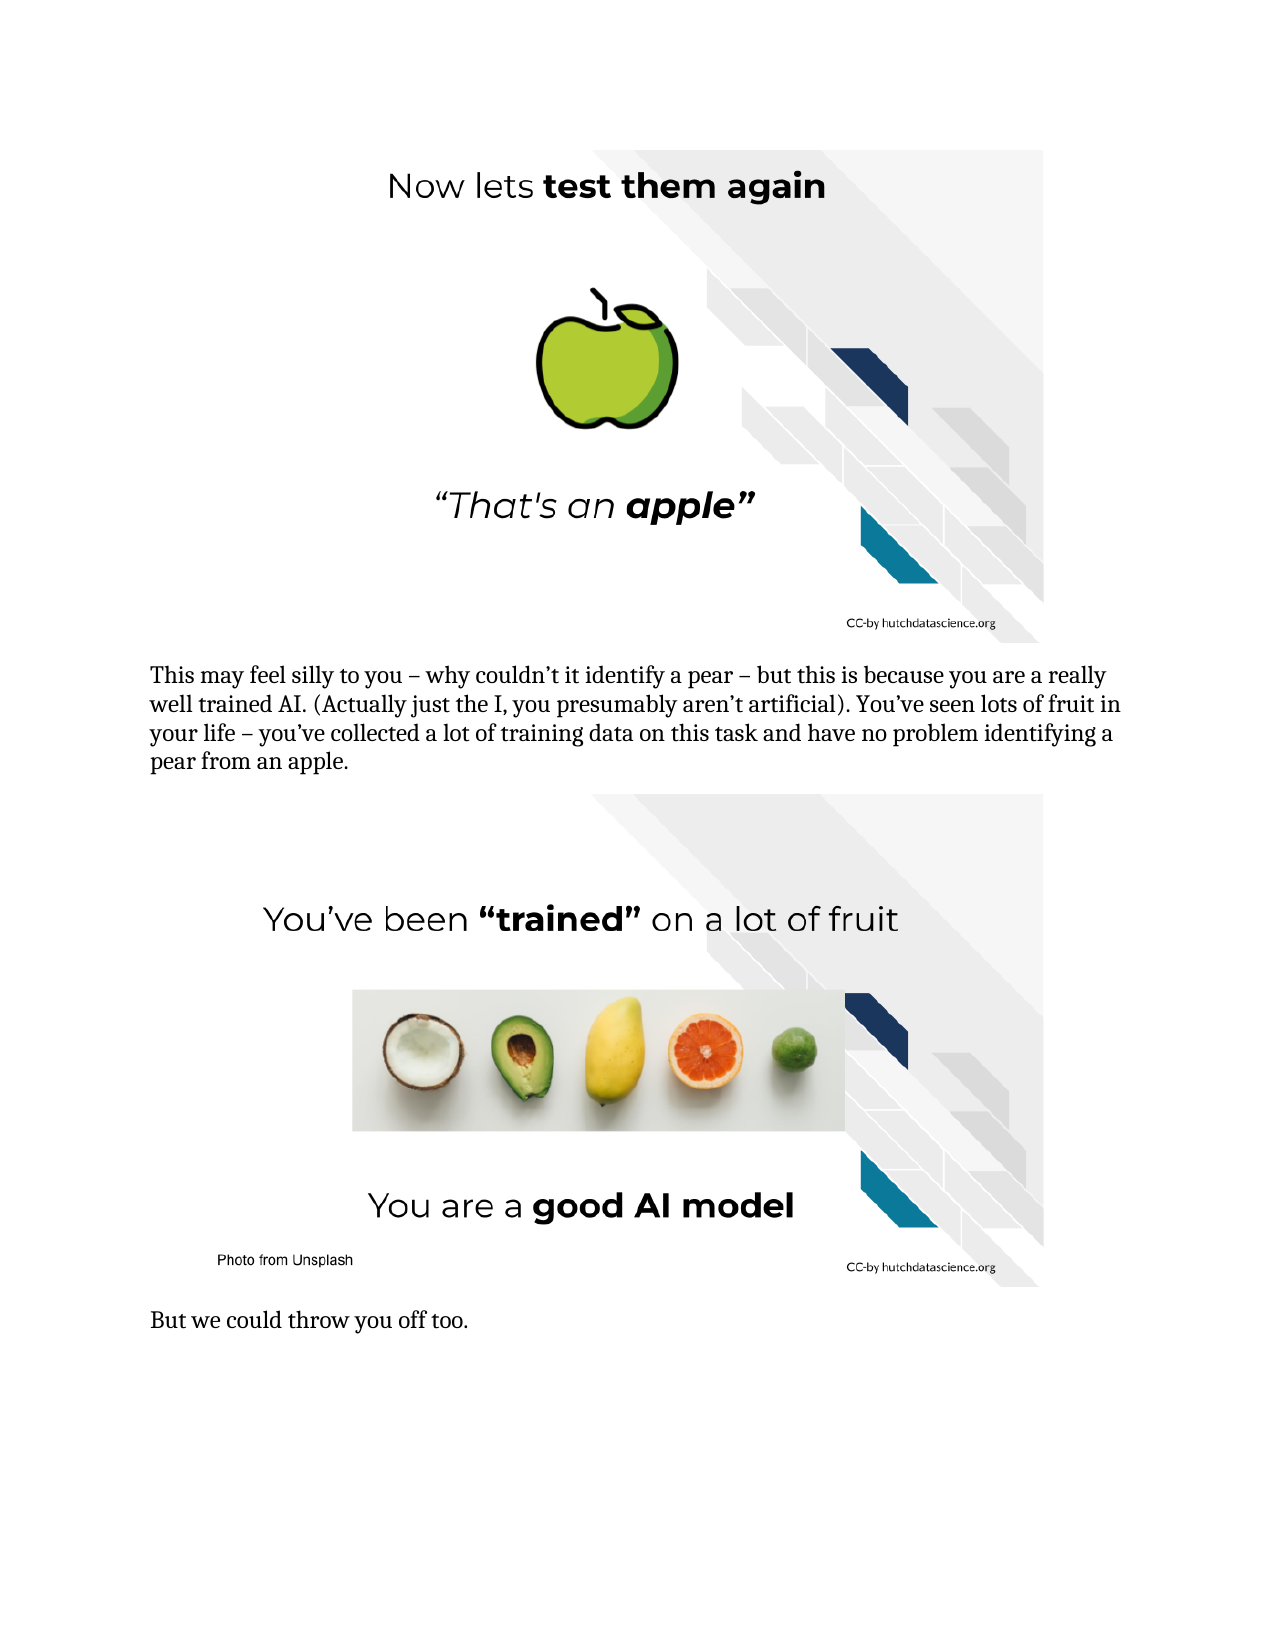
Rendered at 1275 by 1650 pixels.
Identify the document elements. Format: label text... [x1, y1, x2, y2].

picture [168, 150, 1044, 643]
text But we could throw you off too. [150, 1306, 1125, 1334]
picture [168, 794, 1044, 1287]
text This may feel silly to you – why couldn’t it identify a pear – but this is because you are a really well trained AI. (Actually just the I, you presumably aren’t artificial). You’ve seen lots of fruit in your life – you’ve collected a lot of training data on this task and have no problem identifying a pear from an apple. [150, 661, 1125, 776]
